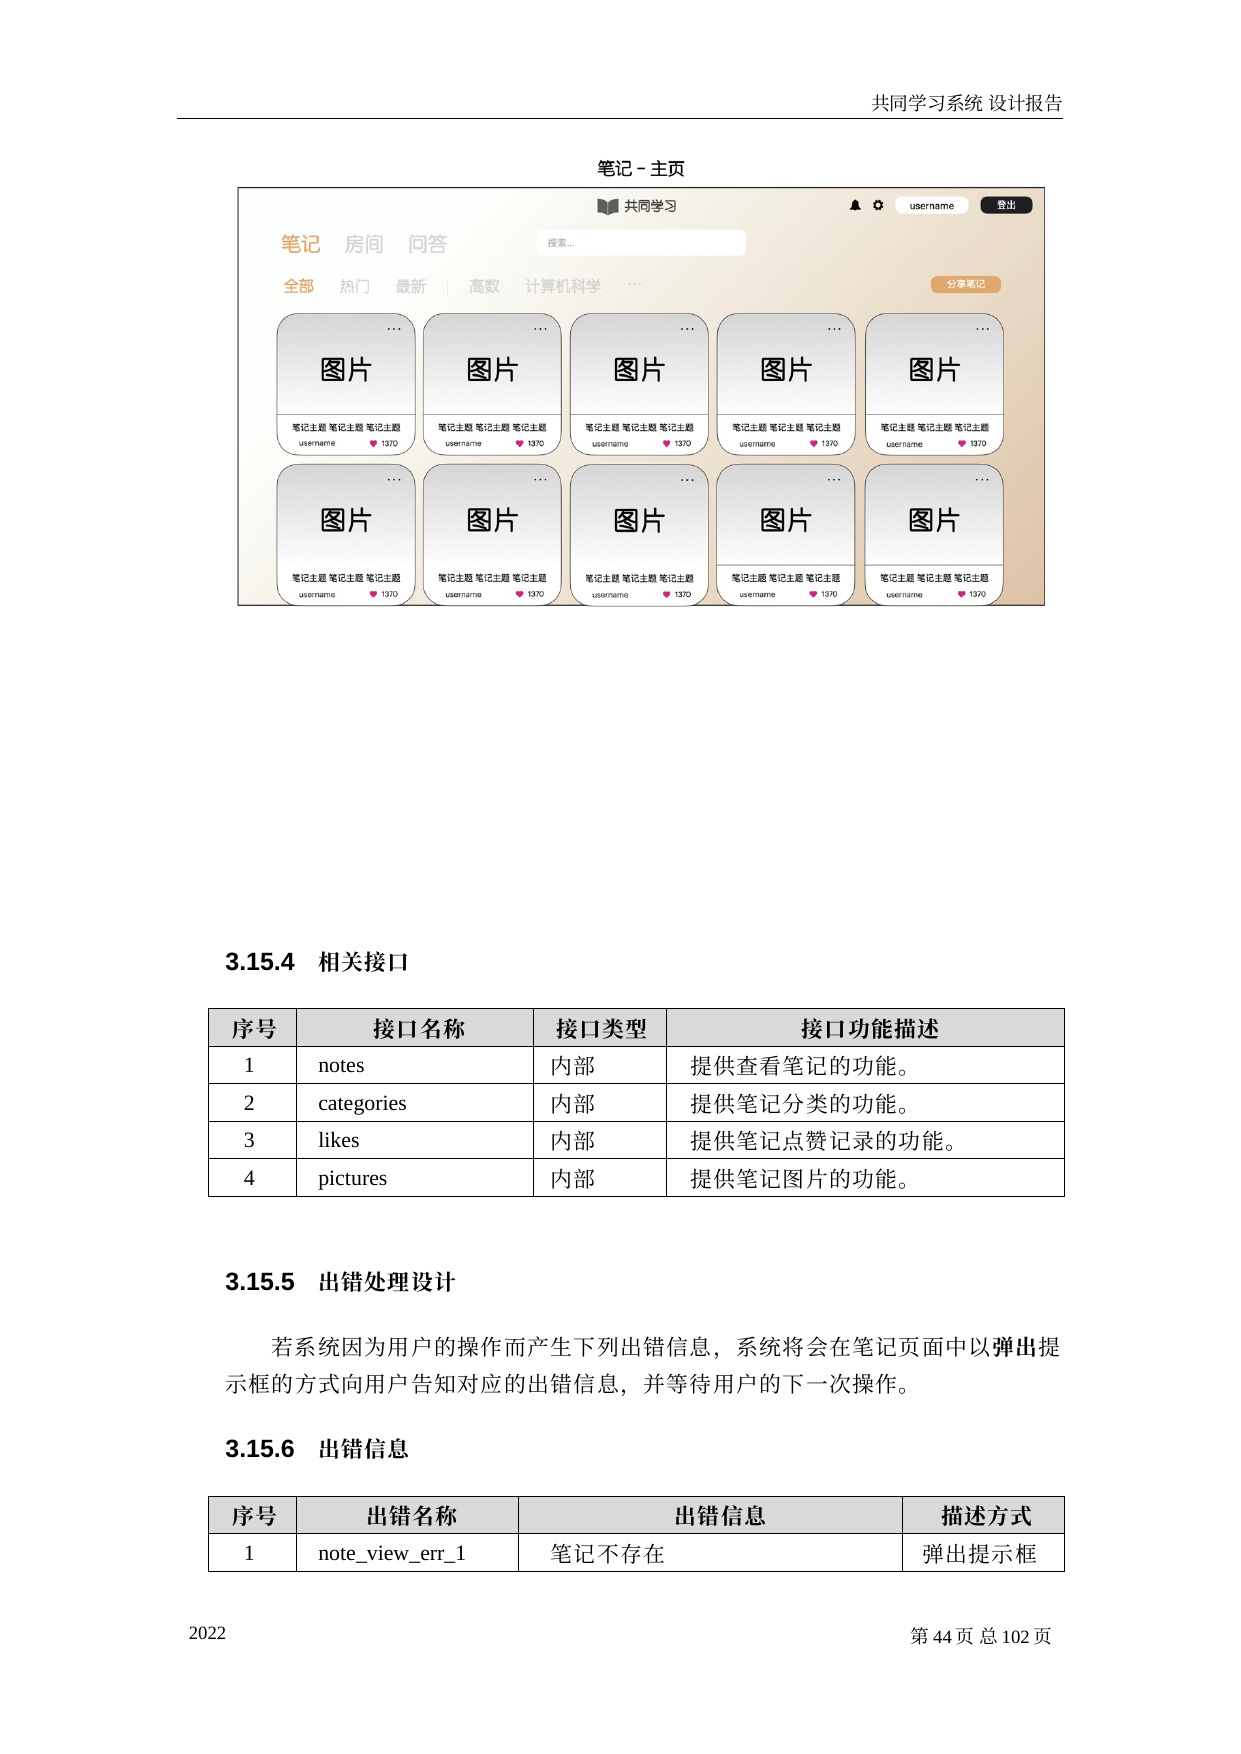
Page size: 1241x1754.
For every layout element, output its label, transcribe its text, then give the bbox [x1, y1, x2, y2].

table_cell categories [297, 1084, 533, 1121]
table_cell 内部 [534, 1084, 666, 1121]
table_cell pictures [297, 1159, 533, 1196]
picture [225, 148, 1057, 617]
table_cell 内部 [534, 1122, 666, 1158]
table_cell 提供笔记点赞记录的功能。 [667, 1122, 1064, 1158]
table_cell 3 [209, 1122, 296, 1158]
table_cell 1 [209, 1047, 296, 1083]
table_header 接口类型 [534, 1009, 666, 1046]
table_header 序号 [209, 1497, 296, 1533]
table_header 描述方式 [903, 1497, 1064, 1533]
table_header 出错信息 [519, 1497, 902, 1533]
table_header 接口功能描述 [667, 1009, 1064, 1046]
table_cell 内部 [534, 1047, 666, 1083]
table_cell notes [297, 1047, 533, 1083]
table_header 序号 [209, 1009, 296, 1046]
table_cell 2 [209, 1084, 296, 1121]
table_cell 笔记不存在 [519, 1534, 902, 1571]
table_header 接口名称 [297, 1009, 533, 1046]
table_cell 提供笔记分类的功能。 [667, 1084, 1064, 1121]
table_cell 1 [209, 1534, 296, 1571]
text 若系统因为用户的操作而产生下列出错信息，系统将会在笔记页面中以弹出提示框的方式向用户告知对应的出错信息，并等待用户的下一次操作。 [222, 1328, 1061, 1401]
table_cell note_view_err_1 [297, 1534, 518, 1571]
table_cell 内部 [534, 1159, 666, 1196]
subtitle 相关接口 [208, 943, 1061, 979]
table_cell 弹出提示框 [903, 1534, 1064, 1571]
table_cell 提供查看笔记的功能。 [667, 1047, 1064, 1083]
subtitle 出错信息 [208, 1430, 1061, 1467]
table_cell 提供笔记图片的功能。 [667, 1159, 1064, 1196]
subtitle 出错处理设计 [208, 1262, 1061, 1299]
table_cell 4 [209, 1159, 296, 1196]
table_header 出错名称 [297, 1497, 518, 1533]
table_cell likes [297, 1122, 533, 1158]
